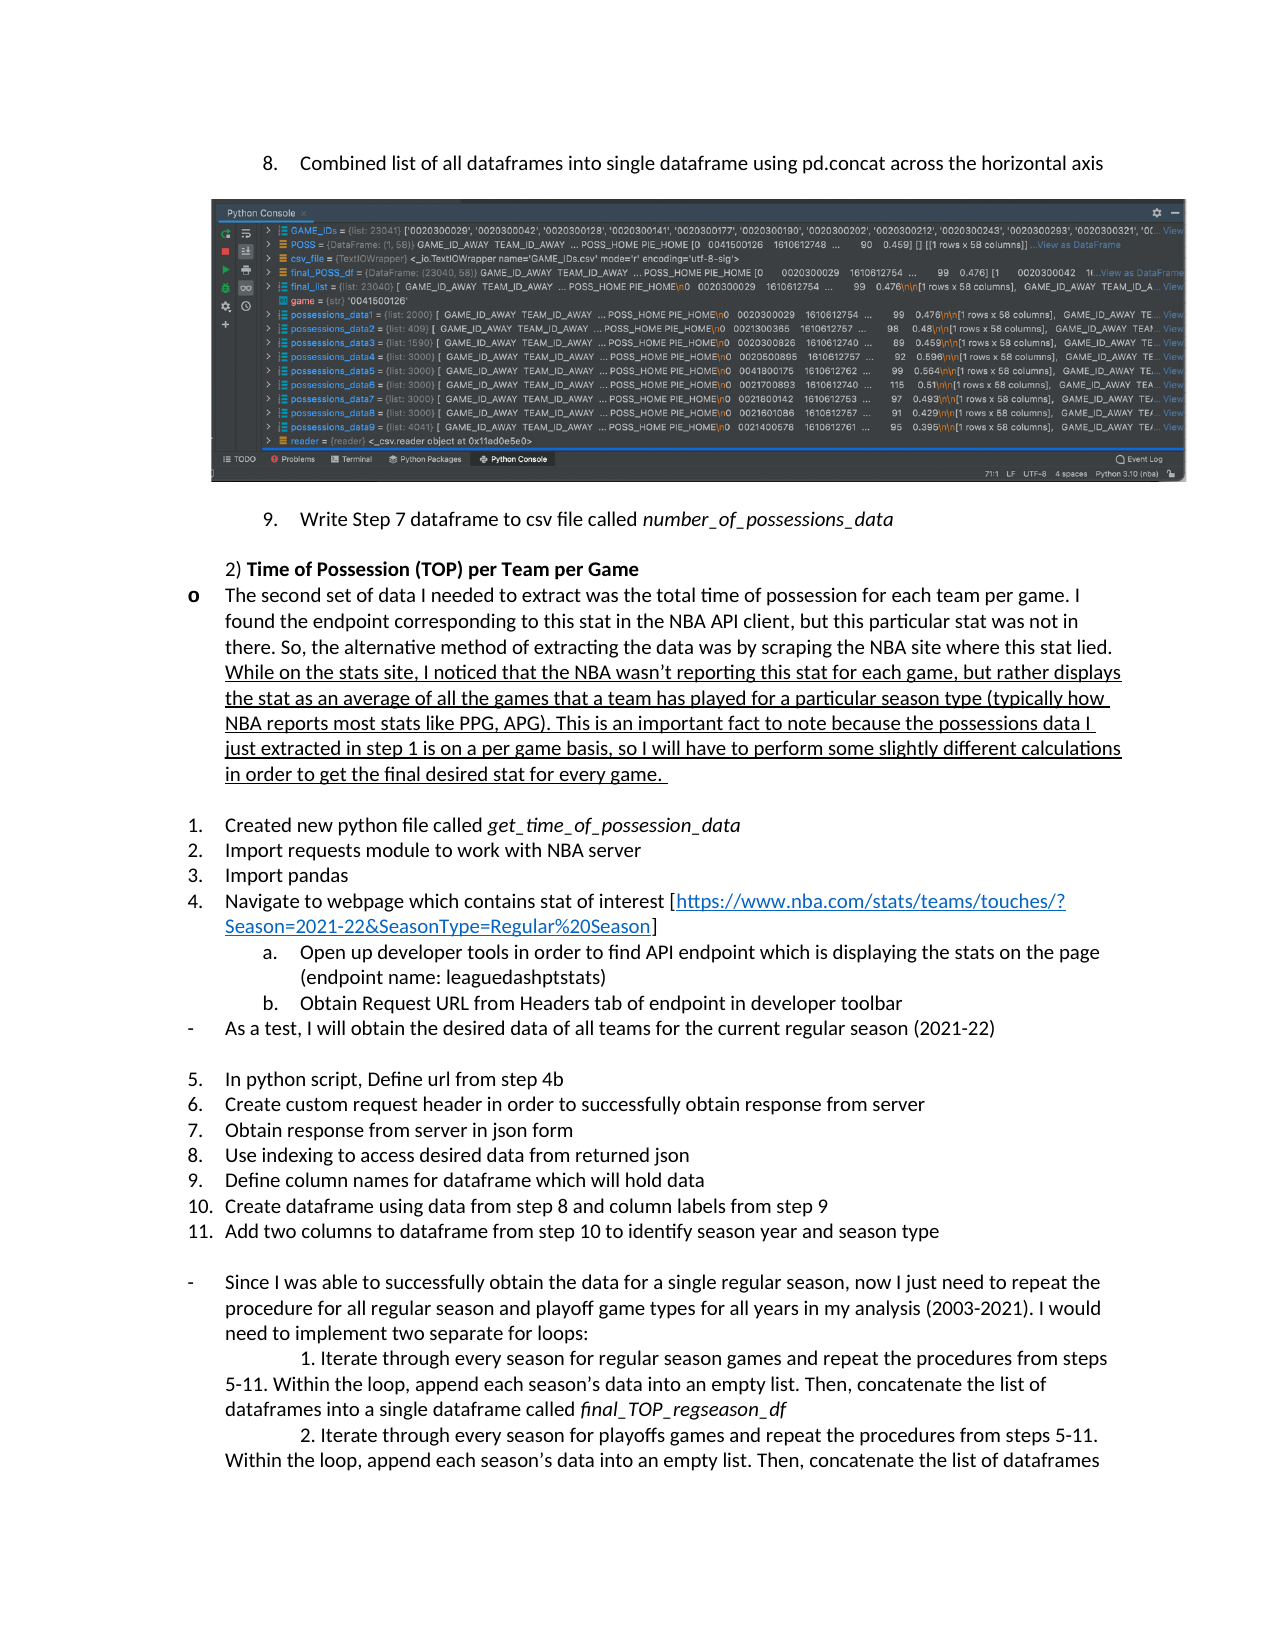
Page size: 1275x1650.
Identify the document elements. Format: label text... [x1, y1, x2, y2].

text 1. Iterate through every season for regular season games and repeat the procedures from steps 5-11. Within the loop, append each season’s data into an empty list. Then, concatenate the list of dataframes into a single dataframe called final_TOP_regseason_df [225, 1346, 1125, 1422]
list Since I was able to successfully obtain the data for a single regular season, now I just need to repeat the procedure for all regular season and playoff game types for all years in my analysis (2003-2021). I would need to implement two separate for loops: [187, 1269, 1125, 1346]
list Navigate to webpage which contains stat of interest [https://www.nba.com/stats/teams/touches/?Season=2021-22&SeasonType=Regular%20Season] [187, 888, 1125, 939]
list Add two columns to dataframe from step 10 to identify season year and season type [187, 1218, 1125, 1244]
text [225, 1422, 1125, 1473]
list Define column names for dataframe which will hold data [187, 1168, 1125, 1193]
list As a test, I will obtain the desired data of all teams for the current regular season (2021-22) [187, 1015, 1125, 1041]
list Create custom request header in order to successfully obtain response from server [187, 1091, 1125, 1117]
list Open up developer tools in order to find API endpoint which is displaying the stats on the page (endpoint name: leaguedashptstats) [262, 939, 1125, 990]
list Create dataframe using data from step 8 and column labels from step 9 [187, 1193, 1125, 1218]
list Use indexing to access desired data from returned json [187, 1142, 1125, 1168]
list The second set of data I needed to extract was the total time of possession for each team per game. I found the endpoint corresponding to this stat in the NBA API client, but this particular stat was not in there. So, the alternative method of extracting the data was by scraping the NBA site where this stat lied. While on the stats site, I noticed that the NBA wasn’t reporting this stat for each game, but rather displays the stat as an average of all the games that a team has played for a particular season type (typically how NBA reports most stats like PPG, APG). This is an important fact to note because the possessions data I just extracted in step 1 is on a per game basis, so I will have to perform some slightly different calculations in order to get the final desired stat for every game. [187, 582, 1125, 786]
list Write Step 7 dataframe to csv file called number_of_possessions_data [262, 506, 1125, 531]
list Obtain Request URL from Headers tab of endpoint in developer toolbar [262, 990, 1125, 1015]
text 2) Time of Possession (TOP) per Team per Game [150, 557, 1125, 582]
list Import requests module to work with NBA server [187, 837, 1125, 863]
list Created new python file called get_time_of_possession_data [187, 812, 1125, 837]
picture [211, 199, 1187, 482]
list Import pandas [187, 863, 1125, 888]
list Obtain response from server in json form [187, 1117, 1125, 1142]
list Combined list of all dataframes into single dataframe using pd.concat across the horizontal axis [262, 150, 1125, 175]
list In python script, Define url from step 4b [187, 1066, 1125, 1091]
